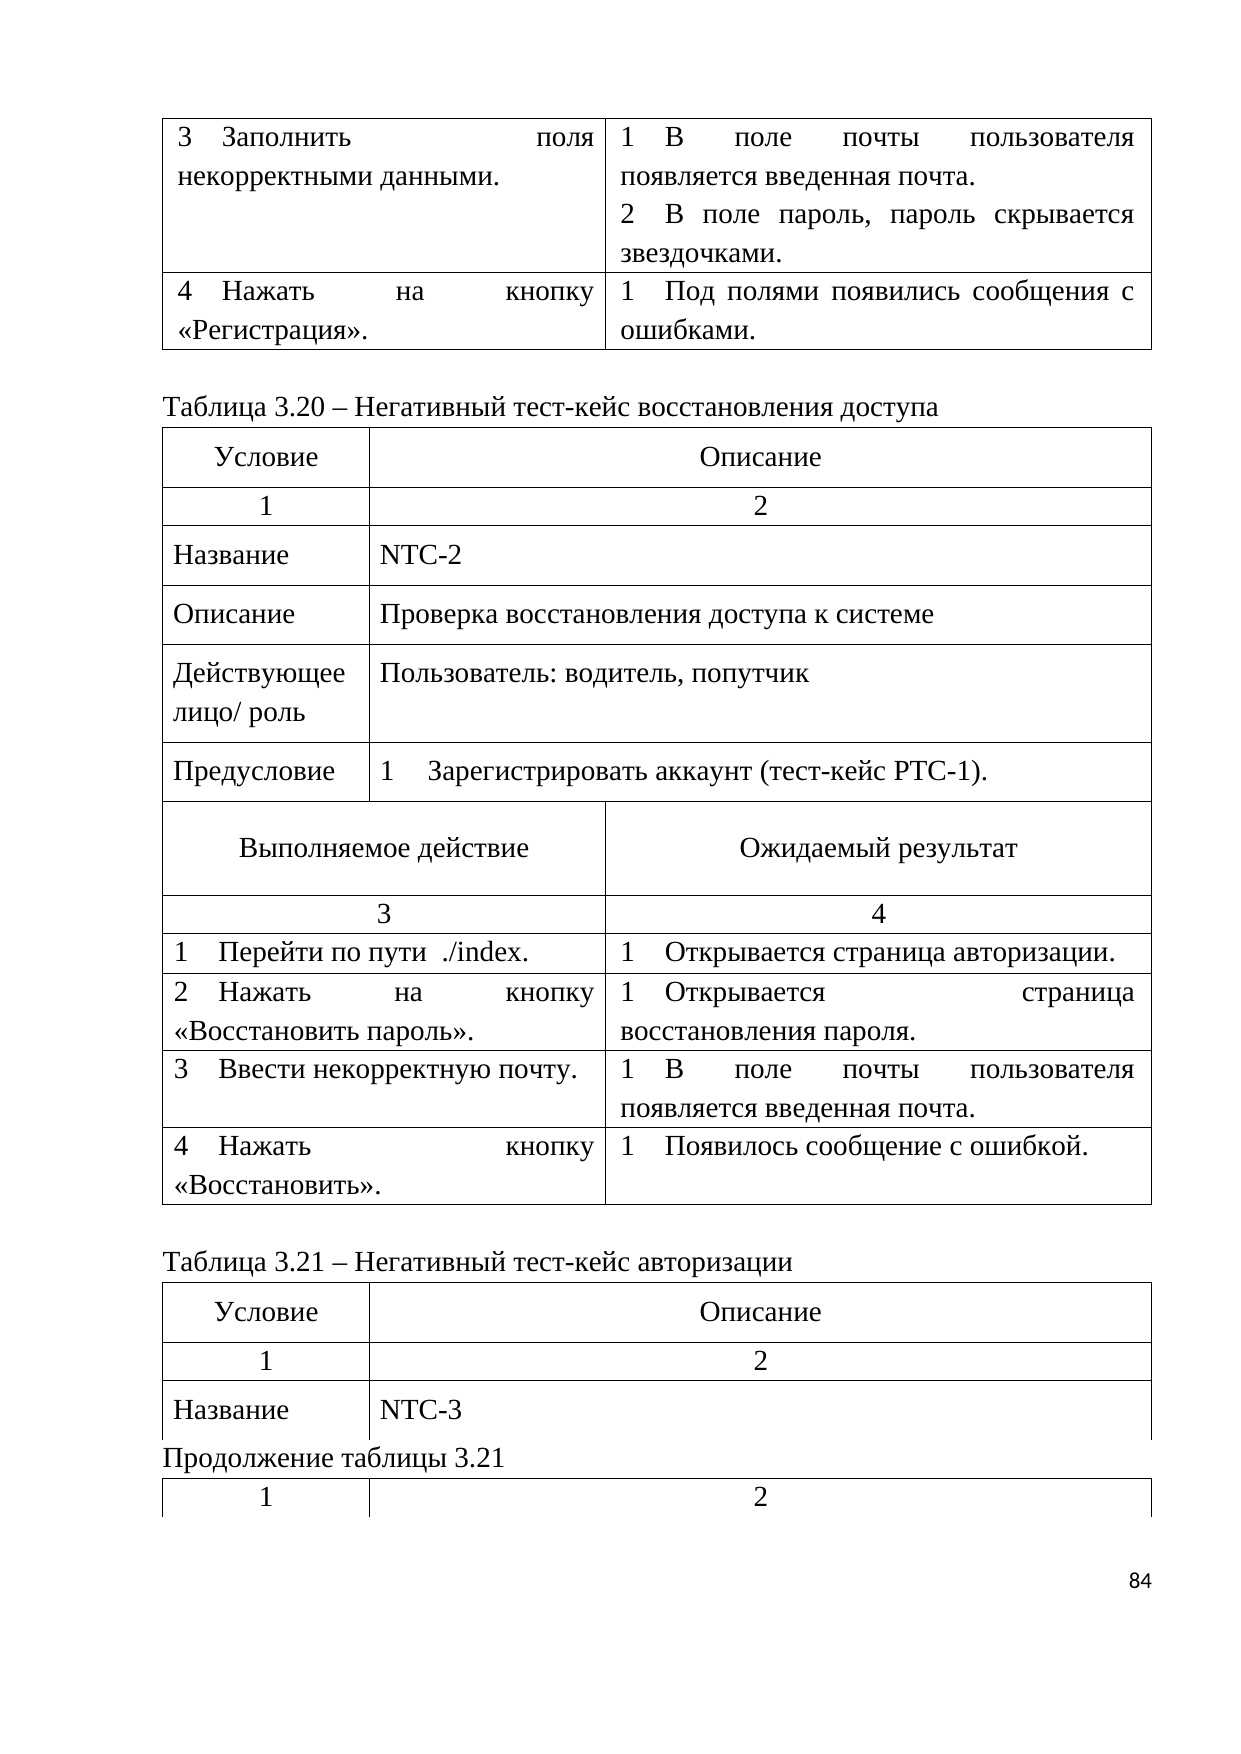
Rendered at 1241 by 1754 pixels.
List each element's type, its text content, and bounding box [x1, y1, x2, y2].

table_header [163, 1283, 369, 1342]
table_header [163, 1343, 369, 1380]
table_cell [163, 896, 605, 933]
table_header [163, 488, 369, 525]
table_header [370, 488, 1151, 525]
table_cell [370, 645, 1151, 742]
text Таблица 3.20 – Негативный тест-кейс восстановления доступа [162, 389, 1152, 422]
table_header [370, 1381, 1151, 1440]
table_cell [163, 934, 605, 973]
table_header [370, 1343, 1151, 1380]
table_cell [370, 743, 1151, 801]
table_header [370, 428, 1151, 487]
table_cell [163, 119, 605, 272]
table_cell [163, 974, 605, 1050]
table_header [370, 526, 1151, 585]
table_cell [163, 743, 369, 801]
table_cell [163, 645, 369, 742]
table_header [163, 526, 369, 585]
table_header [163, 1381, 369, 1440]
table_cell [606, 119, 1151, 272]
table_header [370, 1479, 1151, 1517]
text Таблица 3.21 – Негативный тест-кейс авторизации [162, 1244, 1152, 1277]
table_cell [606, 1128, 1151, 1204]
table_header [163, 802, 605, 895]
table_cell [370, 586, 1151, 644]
text Продолжение таблицы 3.21 [162, 1440, 1152, 1473]
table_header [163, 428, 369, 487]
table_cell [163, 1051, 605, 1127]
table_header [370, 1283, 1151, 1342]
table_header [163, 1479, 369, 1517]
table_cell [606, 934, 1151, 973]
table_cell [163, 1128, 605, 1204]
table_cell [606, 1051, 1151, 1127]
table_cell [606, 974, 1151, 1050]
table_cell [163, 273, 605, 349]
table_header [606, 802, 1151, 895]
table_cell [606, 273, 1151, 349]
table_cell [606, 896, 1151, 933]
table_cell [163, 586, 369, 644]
